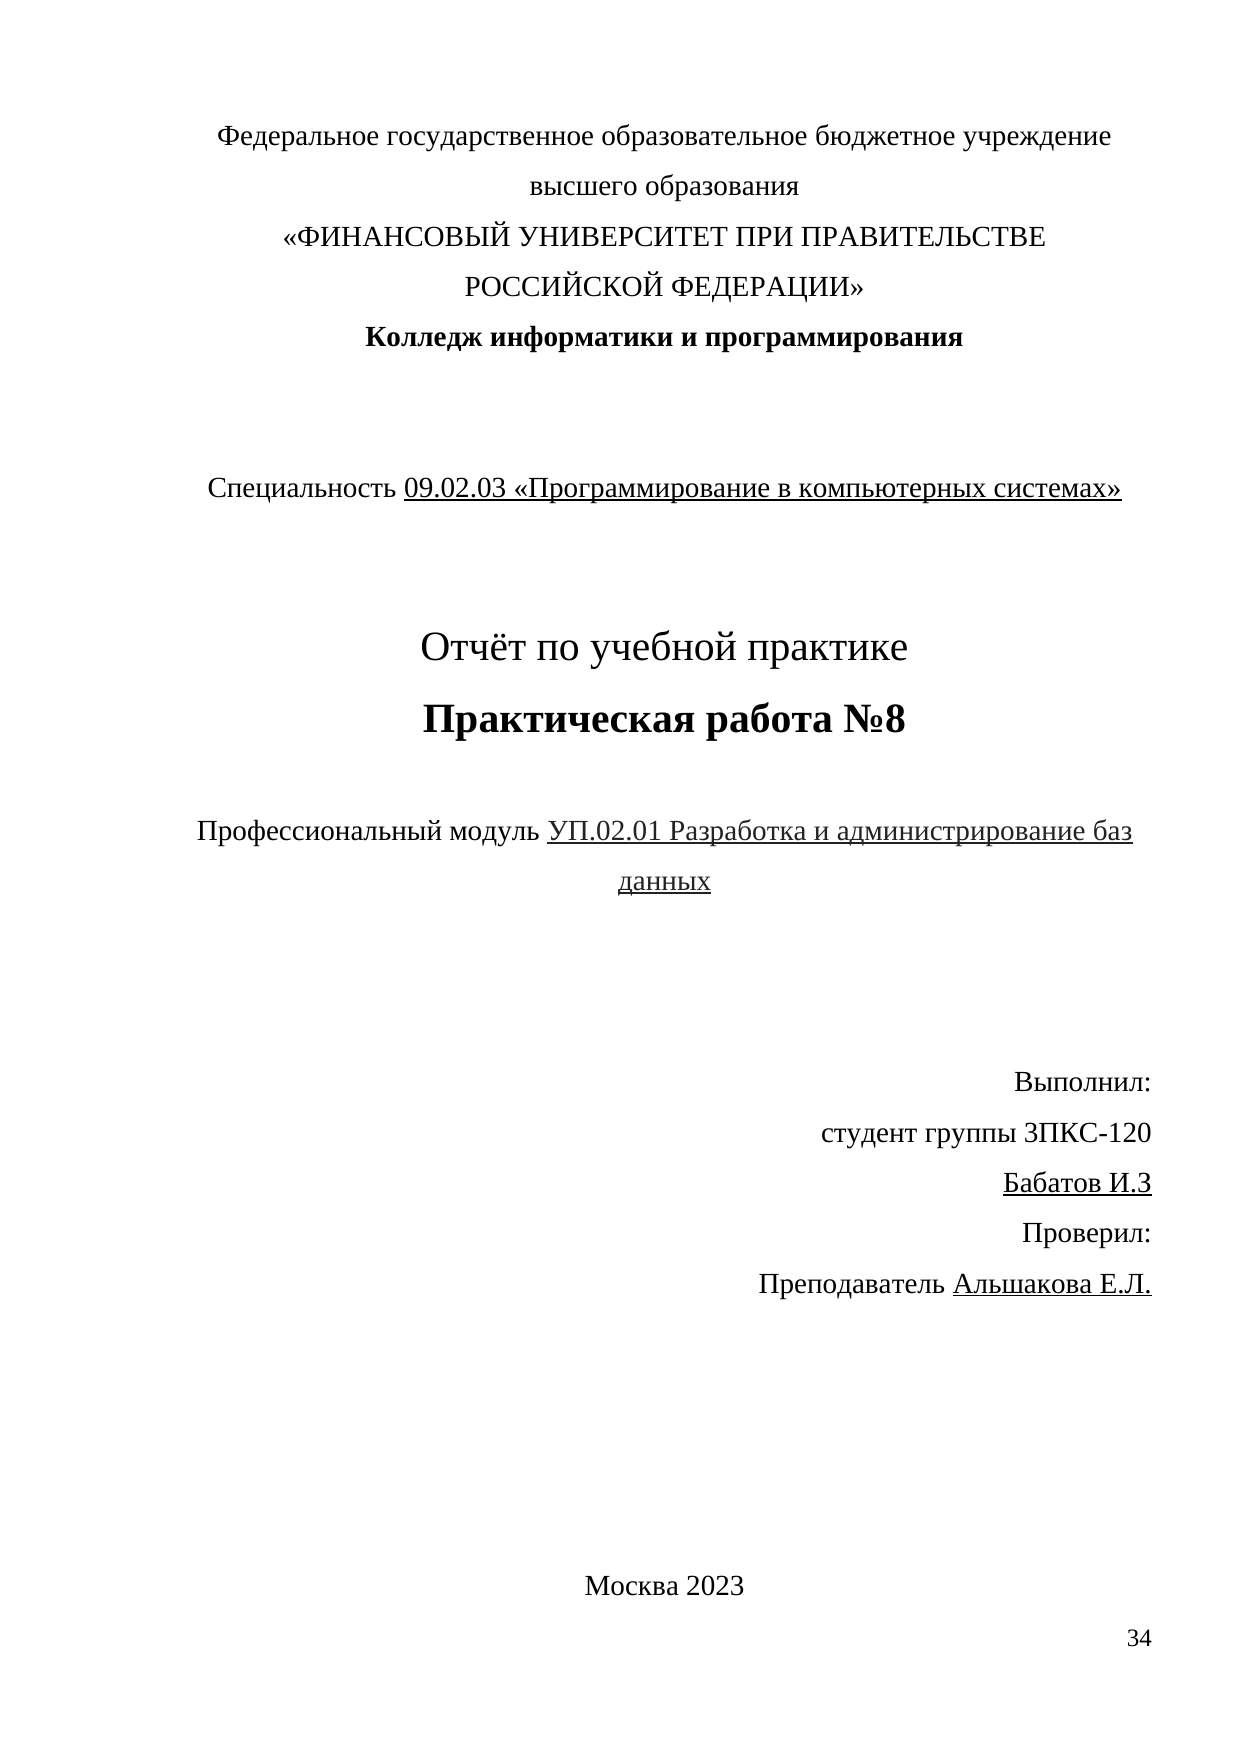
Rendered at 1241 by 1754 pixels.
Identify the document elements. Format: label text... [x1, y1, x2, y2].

text Москва 2023 [177, 1568, 1152, 1601]
text Специальность 09.02.03 «Программирование в компьютерных системах» [177, 470, 1152, 504]
text Федеральное государственное образовательное бюджетное учреждение высшего образования [177, 118, 1152, 202]
text Бабатов И.З [177, 1165, 1152, 1199]
text Профессиональный модуль УП.02.01 Разработка и администрирование баз данных [177, 813, 1152, 897]
text Практическая работа №8 [177, 693, 1152, 741]
text Отчёт по учебной практике [177, 621, 1152, 669]
text РОССИЙСКОЙ ФЕДЕРАЦИИ» [177, 269, 1152, 303]
text «ФИНАНСОВЫЙ УНИВЕРСИТЕТ ПРИ ПРАВИТЕЛЬСТВЕ [177, 219, 1152, 252]
text Проверил: [177, 1215, 1152, 1249]
text Преподаватель Альшакова Е.Л. [177, 1266, 1152, 1299]
text Колледж информатики и программирования [177, 319, 1152, 353]
text студент группы 3ПКС-120 [177, 1115, 1152, 1148]
text Выполнил: [177, 1064, 1152, 1098]
